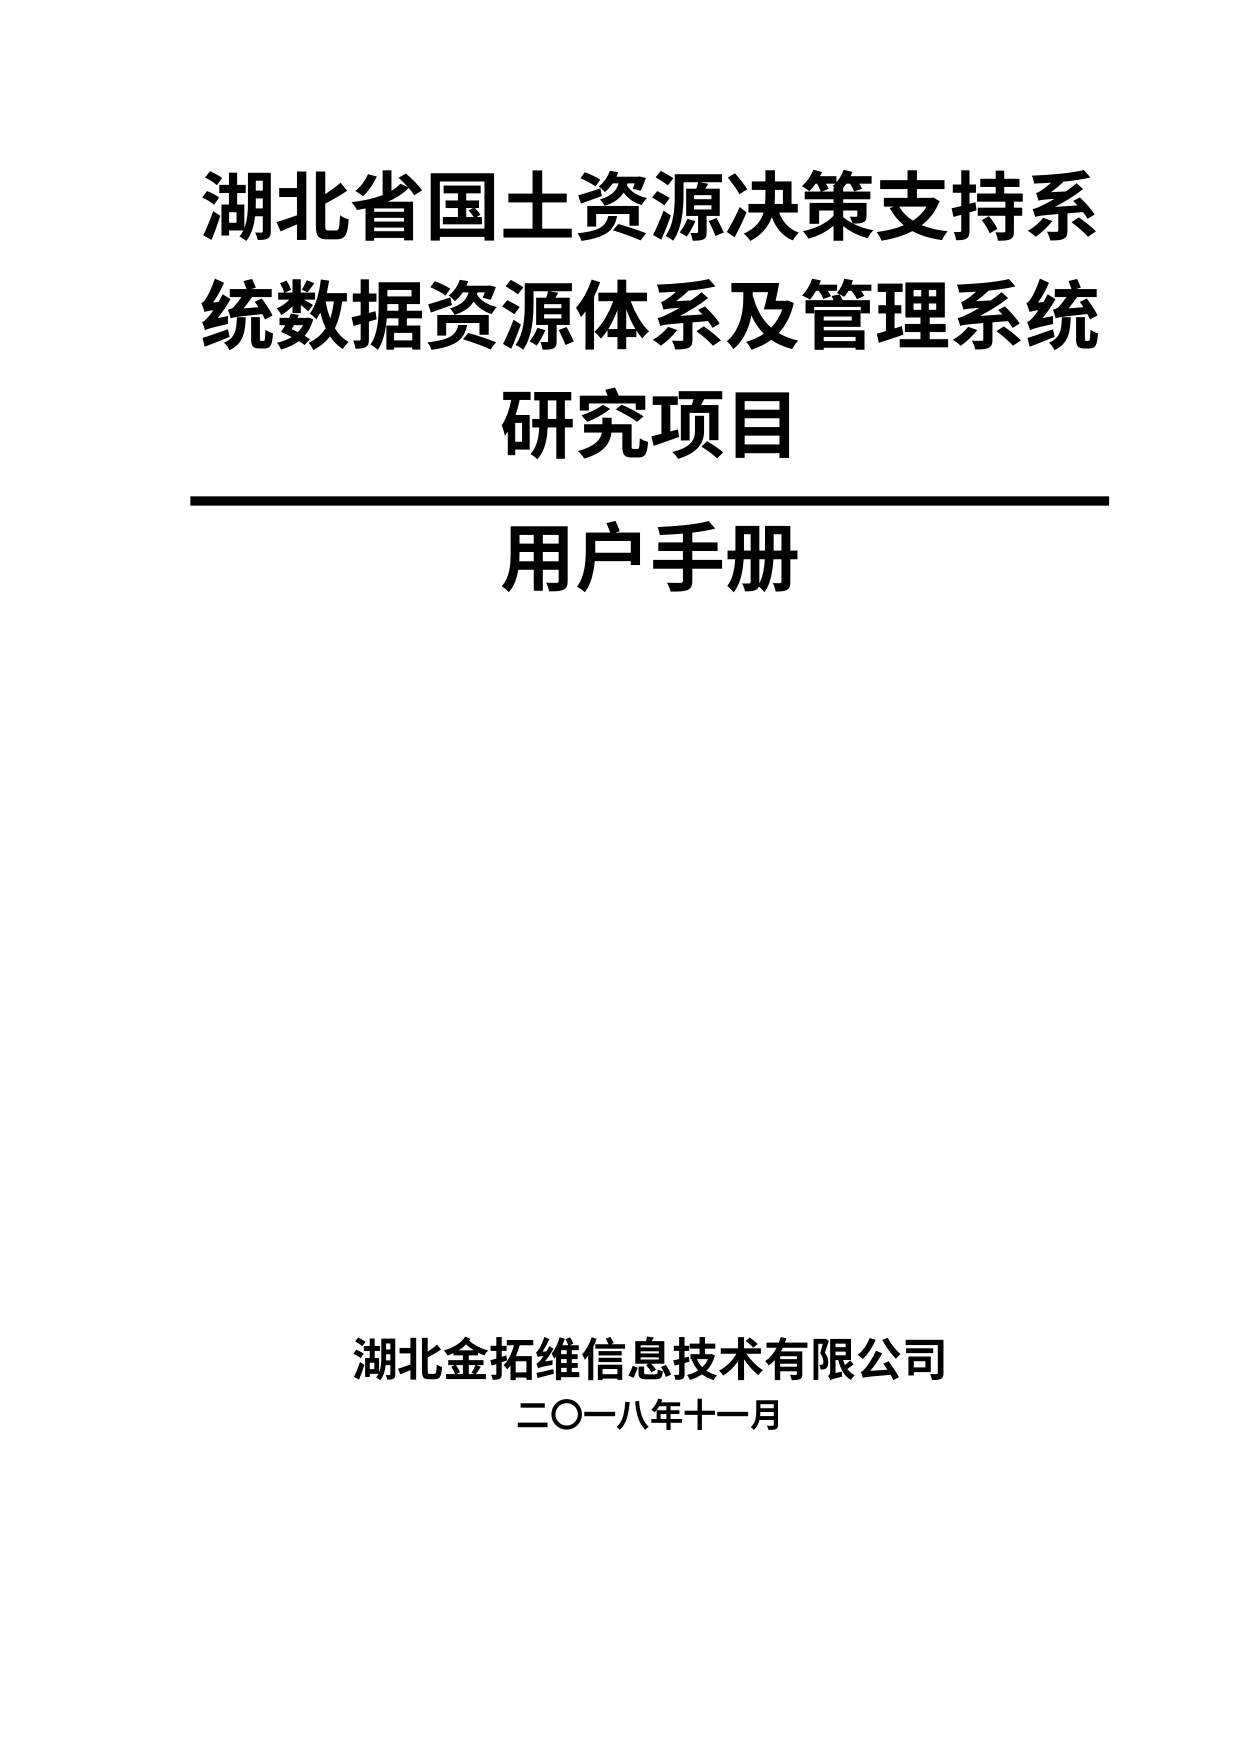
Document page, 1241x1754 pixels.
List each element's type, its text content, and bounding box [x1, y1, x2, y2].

text 二〇一八年十一月 [177, 1389, 1122, 1437]
text 湖北金拓维信息技术有限公司 [177, 1323, 1122, 1389]
text 用户手册 [177, 499, 1122, 607]
text 湖北省国土资源决策支持系统数据资源体系及管理系统研究项目 [177, 148, 1122, 474]
